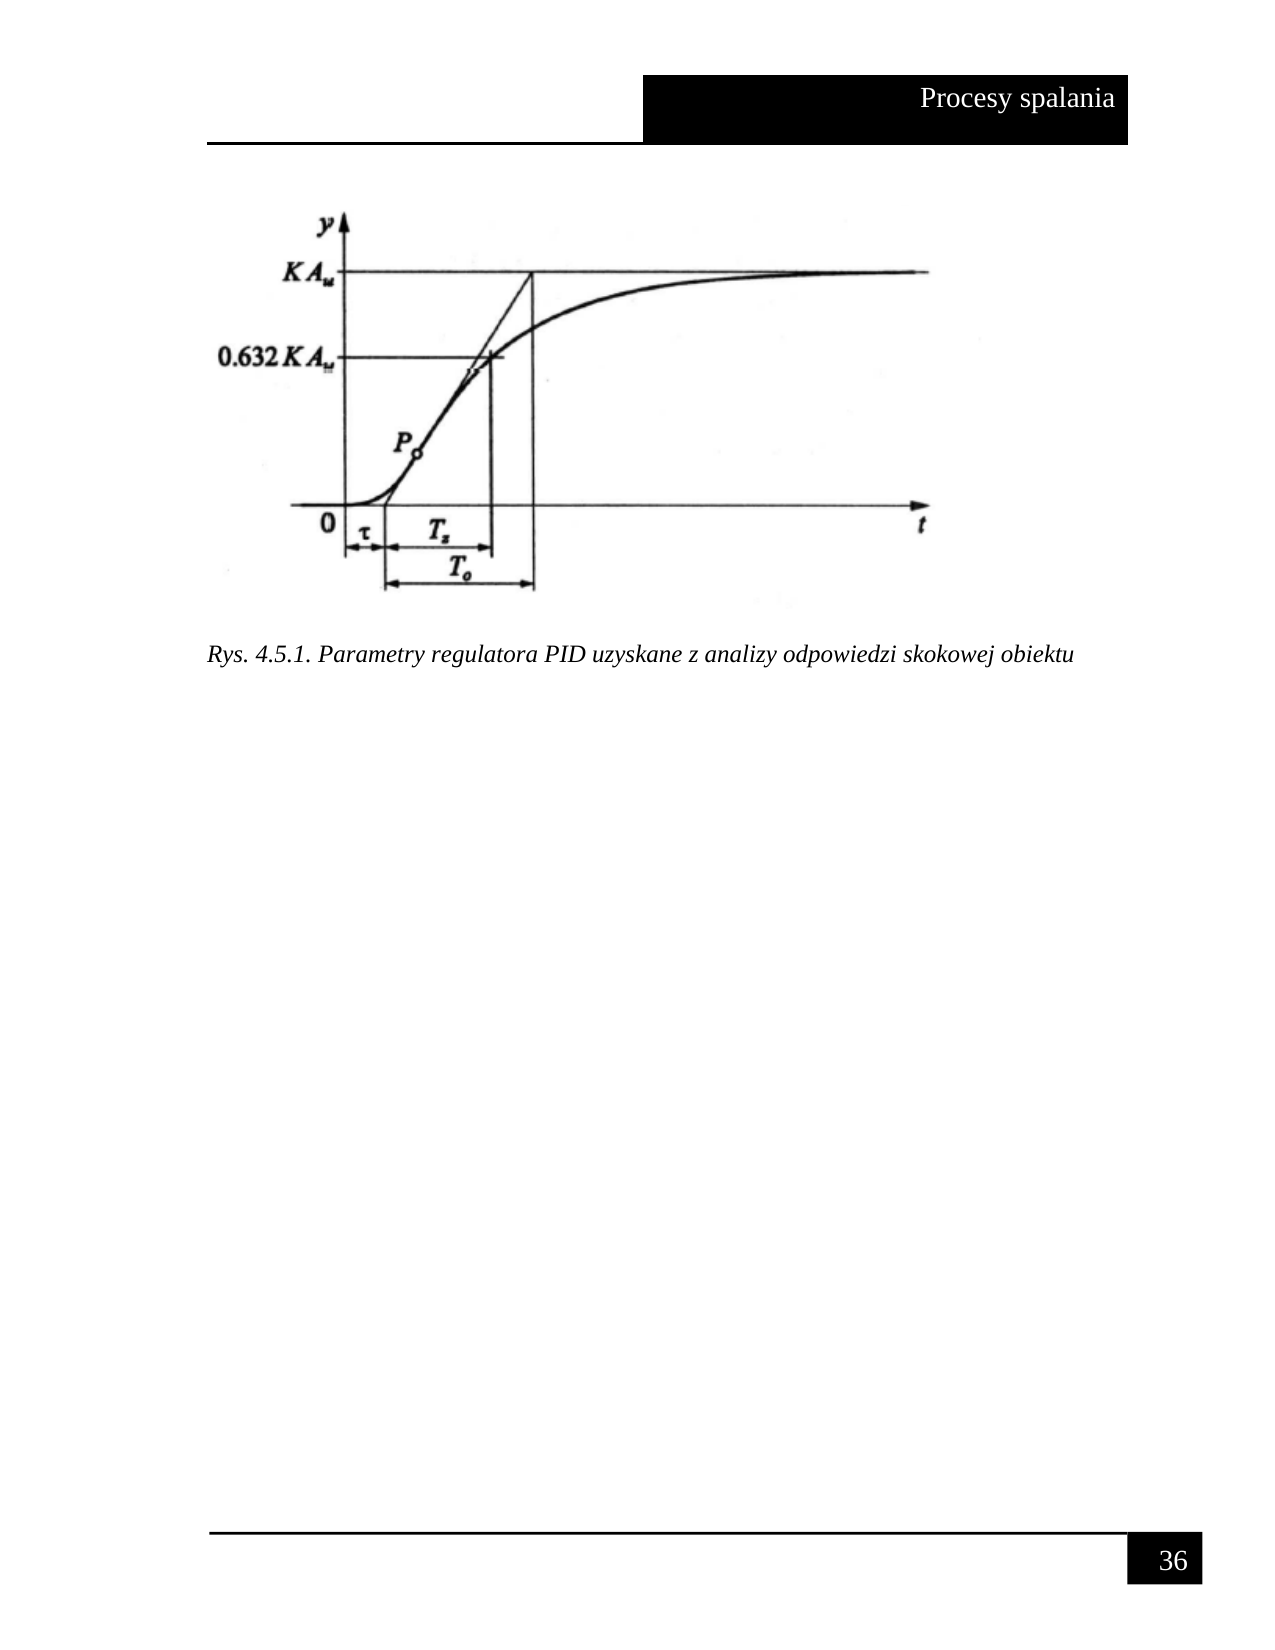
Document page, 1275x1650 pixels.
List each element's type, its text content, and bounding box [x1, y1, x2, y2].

text Rys. 4.5.1. Parametry regulatora PID uzyskane z analizy odpowiedzi skokowej obiektu [207, 639, 1127, 668]
picture [206, 205, 982, 609]
